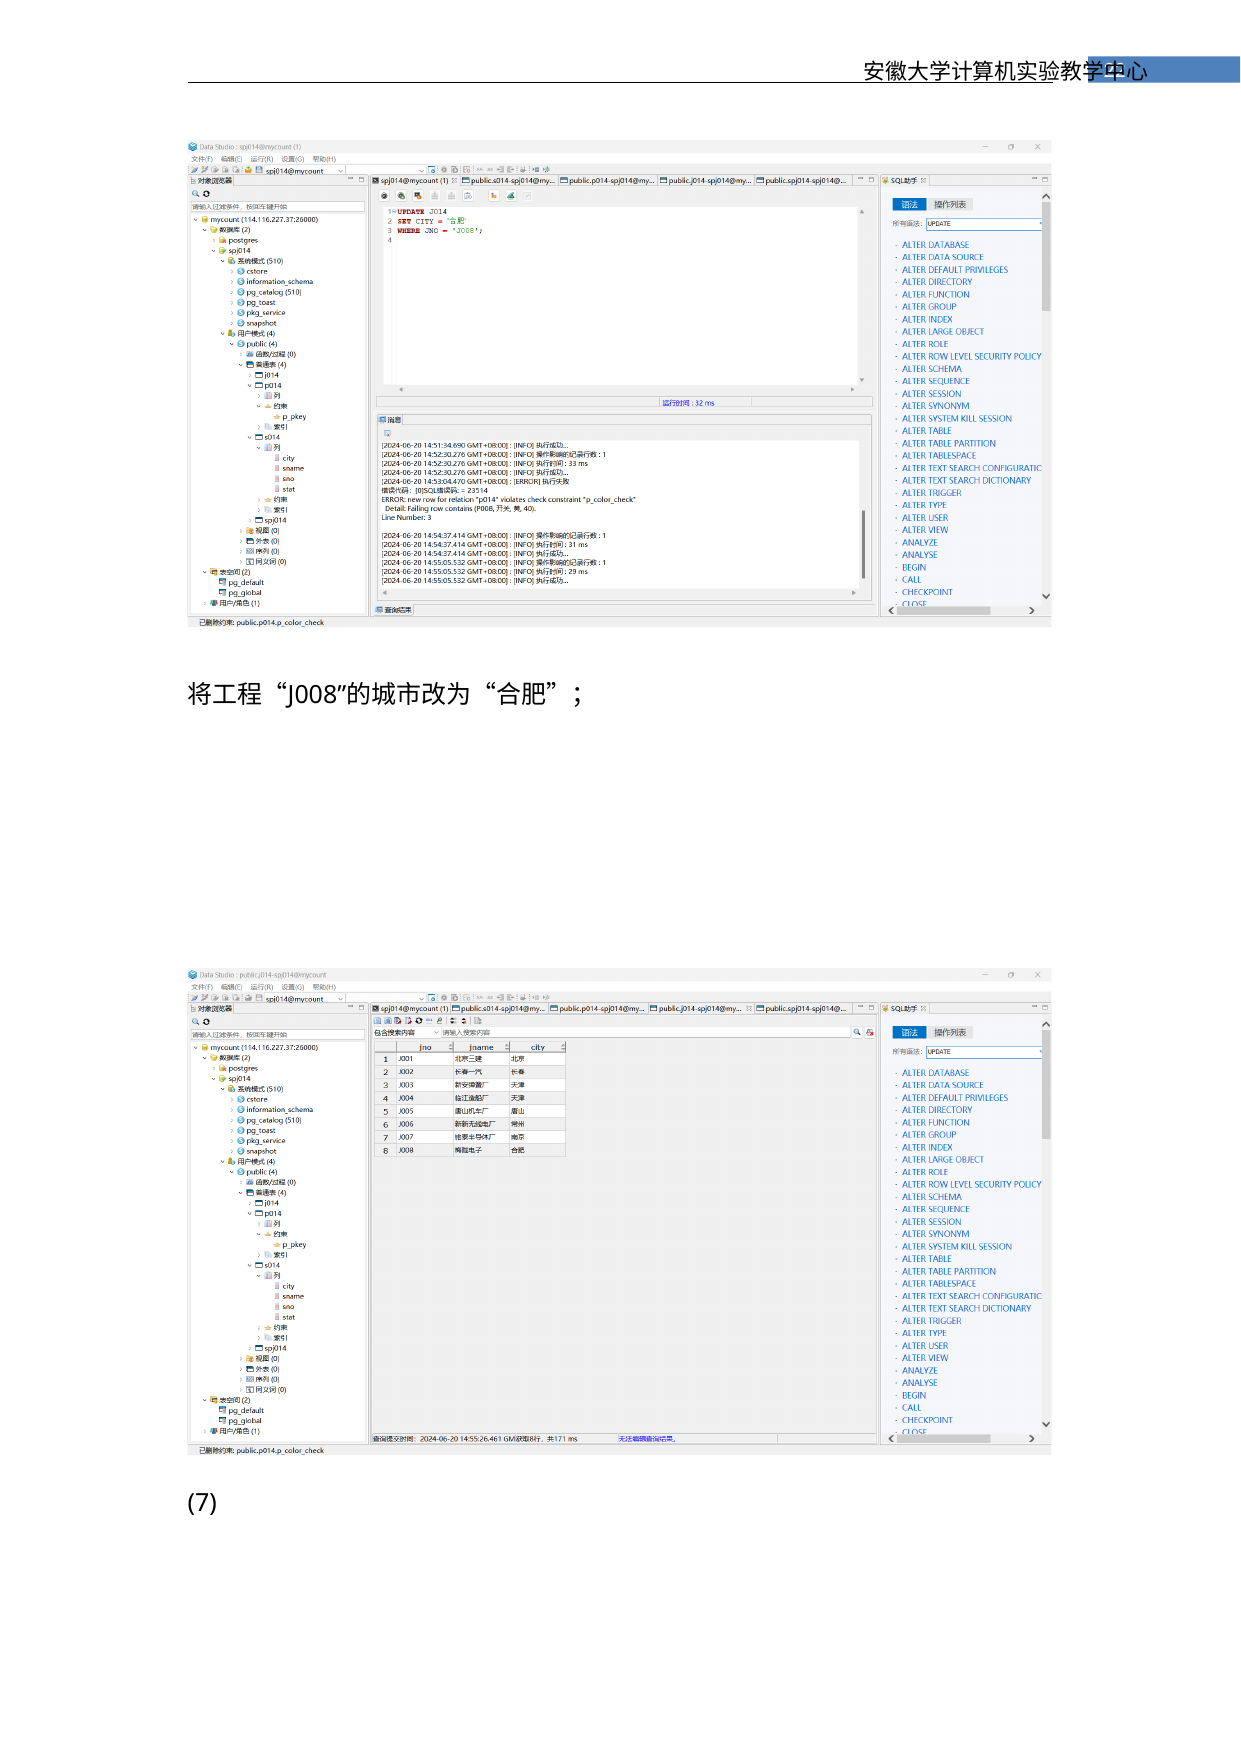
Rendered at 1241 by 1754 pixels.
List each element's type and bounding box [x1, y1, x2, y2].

picture [187, 968, 1052, 1455]
picture [187, 140, 1052, 627]
text [187, 1470, 1053, 1535]
text [187, 140, 1053, 1456]
